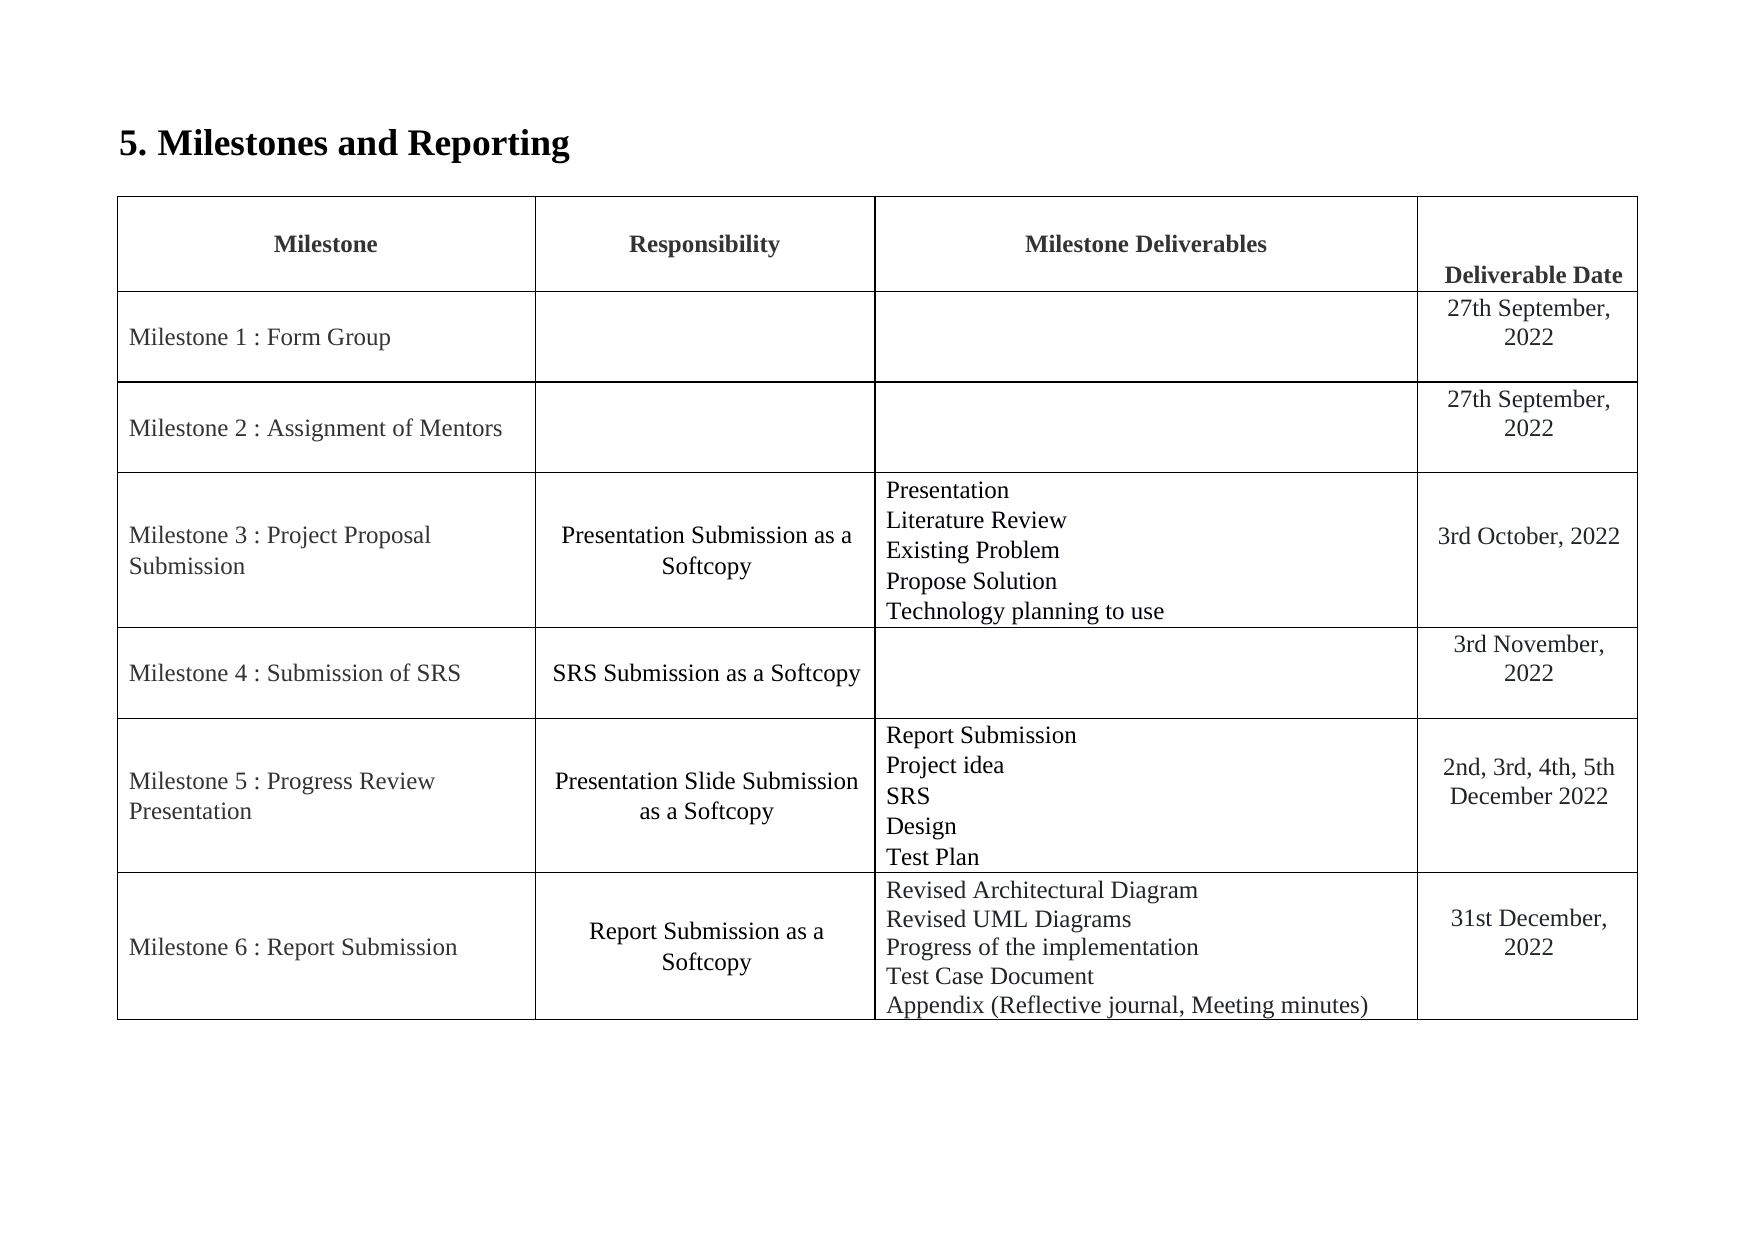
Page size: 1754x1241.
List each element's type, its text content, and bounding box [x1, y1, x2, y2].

table_cell Milestone 5 : Progress Review Presentation [118, 719, 535, 872]
table_cell [876, 383, 1417, 472]
table_cell [536, 292, 874, 381]
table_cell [536, 873, 874, 1019]
table_cell 3rd November, 2022 [1418, 628, 1637, 717]
table_header Deliverable Date [1418, 197, 1637, 291]
table_cell Report Submission Project idea SRS Design Test Plan [876, 719, 1417, 872]
table_cell [876, 628, 1417, 717]
table_cell Milestone 6 : Report Submission [118, 873, 535, 1019]
table_cell 31st December, 2022 [1418, 873, 1637, 1019]
table_cell Milestone 4 : Submission of SRS [118, 628, 535, 717]
table_cell 27th September, 2022 [1418, 292, 1637, 381]
table_cell Presentation Submission as a Softcopy [536, 473, 874, 627]
table_cell 27th September, 2022 [1418, 383, 1637, 472]
table_header Milestone Deliverables [876, 197, 1417, 291]
table_cell Revised Architectural Diagram Revised UML Diagrams Progress of the implementation Test Case Document Appendix (Reflective journal, Meeting minutes) [876, 873, 1417, 1019]
table_cell 3rd October, 2022 [1418, 473, 1637, 627]
table_cell [536, 383, 874, 472]
table_cell Milestone 1 : Form Group [118, 292, 535, 381]
table_cell 2nd, 3rd, 4th, 5th December 2022 [1418, 719, 1637, 872]
table_cell Milestone 2 : Assignment of Mentors [118, 383, 535, 472]
table_header Responsibility [536, 197, 874, 291]
table_cell SRS Submission as a Softcopy [536, 628, 874, 717]
table_cell Milestone 3 : Project Proposal Submission [118, 473, 535, 627]
table_cell Presentation Slide Submission as a Softcopy [536, 719, 874, 872]
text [119, 120, 1636, 163]
table_header Milestone [118, 197, 535, 291]
table_cell Presentation Literature Review Existing Problem Propose Solution Technology planning to use [876, 473, 1417, 627]
table_cell [876, 292, 1417, 381]
